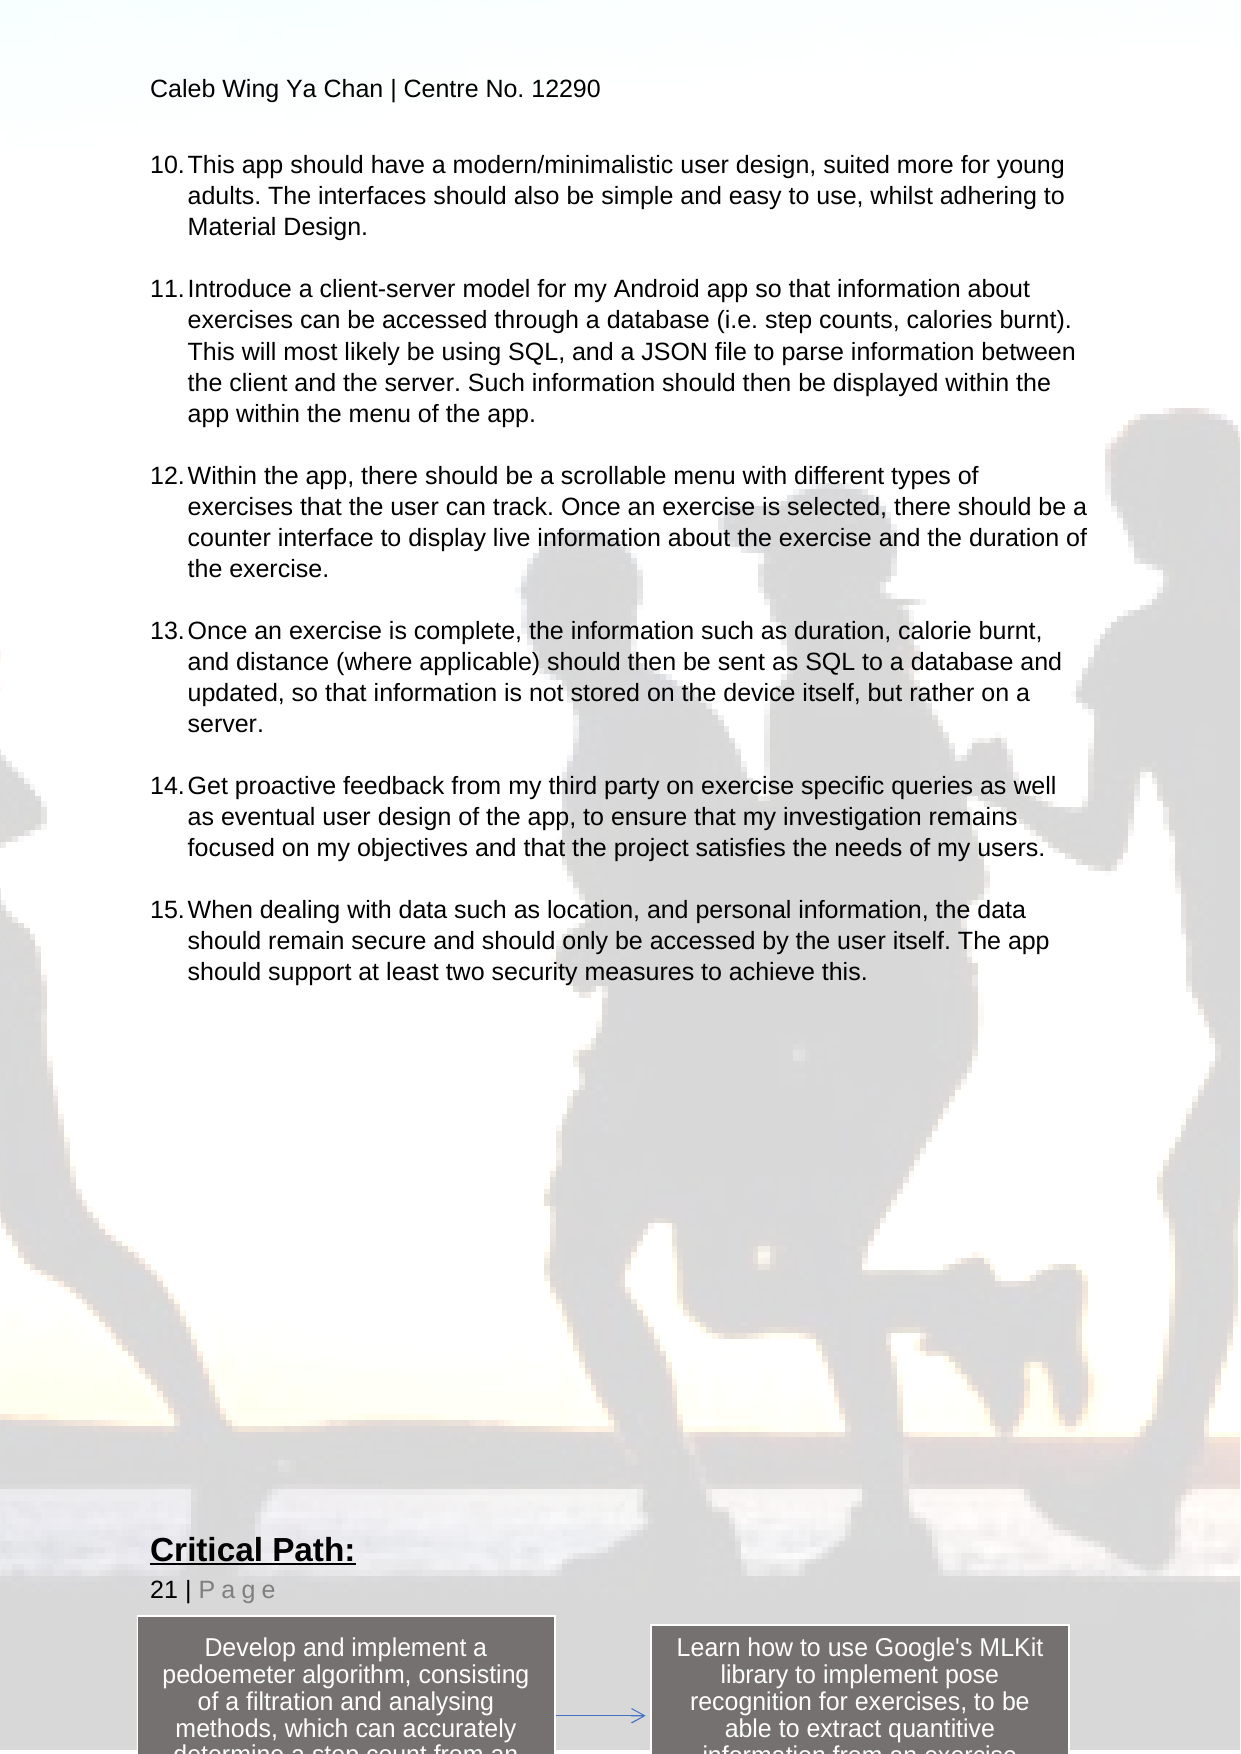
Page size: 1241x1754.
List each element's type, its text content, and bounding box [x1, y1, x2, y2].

list Get proactive feedback from my third party on exercise specific queries as well as eventual user design of the app, to ensure that my investigation remains focused on my objectives and that the project satisfies the needs of my users. [150, 771, 1090, 862]
list This app should have a modern/minimalistic user design, suited more for young adults. The interfaces should also be simple and easy to use, whilst adhering to Material Design. [150, 150, 1090, 241]
list Once an exercise is complete, the information such as duration, calorie burnt, and distance (where applicable) should then be sent as SQL to a database and updated, so that information is not stored on the device itself, but rather on a server. [150, 616, 1090, 738]
list Introduce a client-server model for my Android app so that information about exercises can be accessed through a database (i.e. step counts, calories burnt). This will most likely be using SQL, and a JSON file to parse information between the client and the server. Such information should then be displayed within the app within the menu of the app. [150, 274, 1090, 427]
list Within the app, there should be a scrollable menu with different types of exercises that the user can track. Once an exercise is selected, there should be a counter interface to display live information about the exercise and the duration of the exercise. [150, 461, 1090, 582]
list When dealing with data such as location, and personal information, the data should remain secure and should only be accessed by the user itself. The app should support at least two security measures to achieve this. [150, 895, 1090, 986]
text Critical Path: [150, 1530, 1090, 1568]
